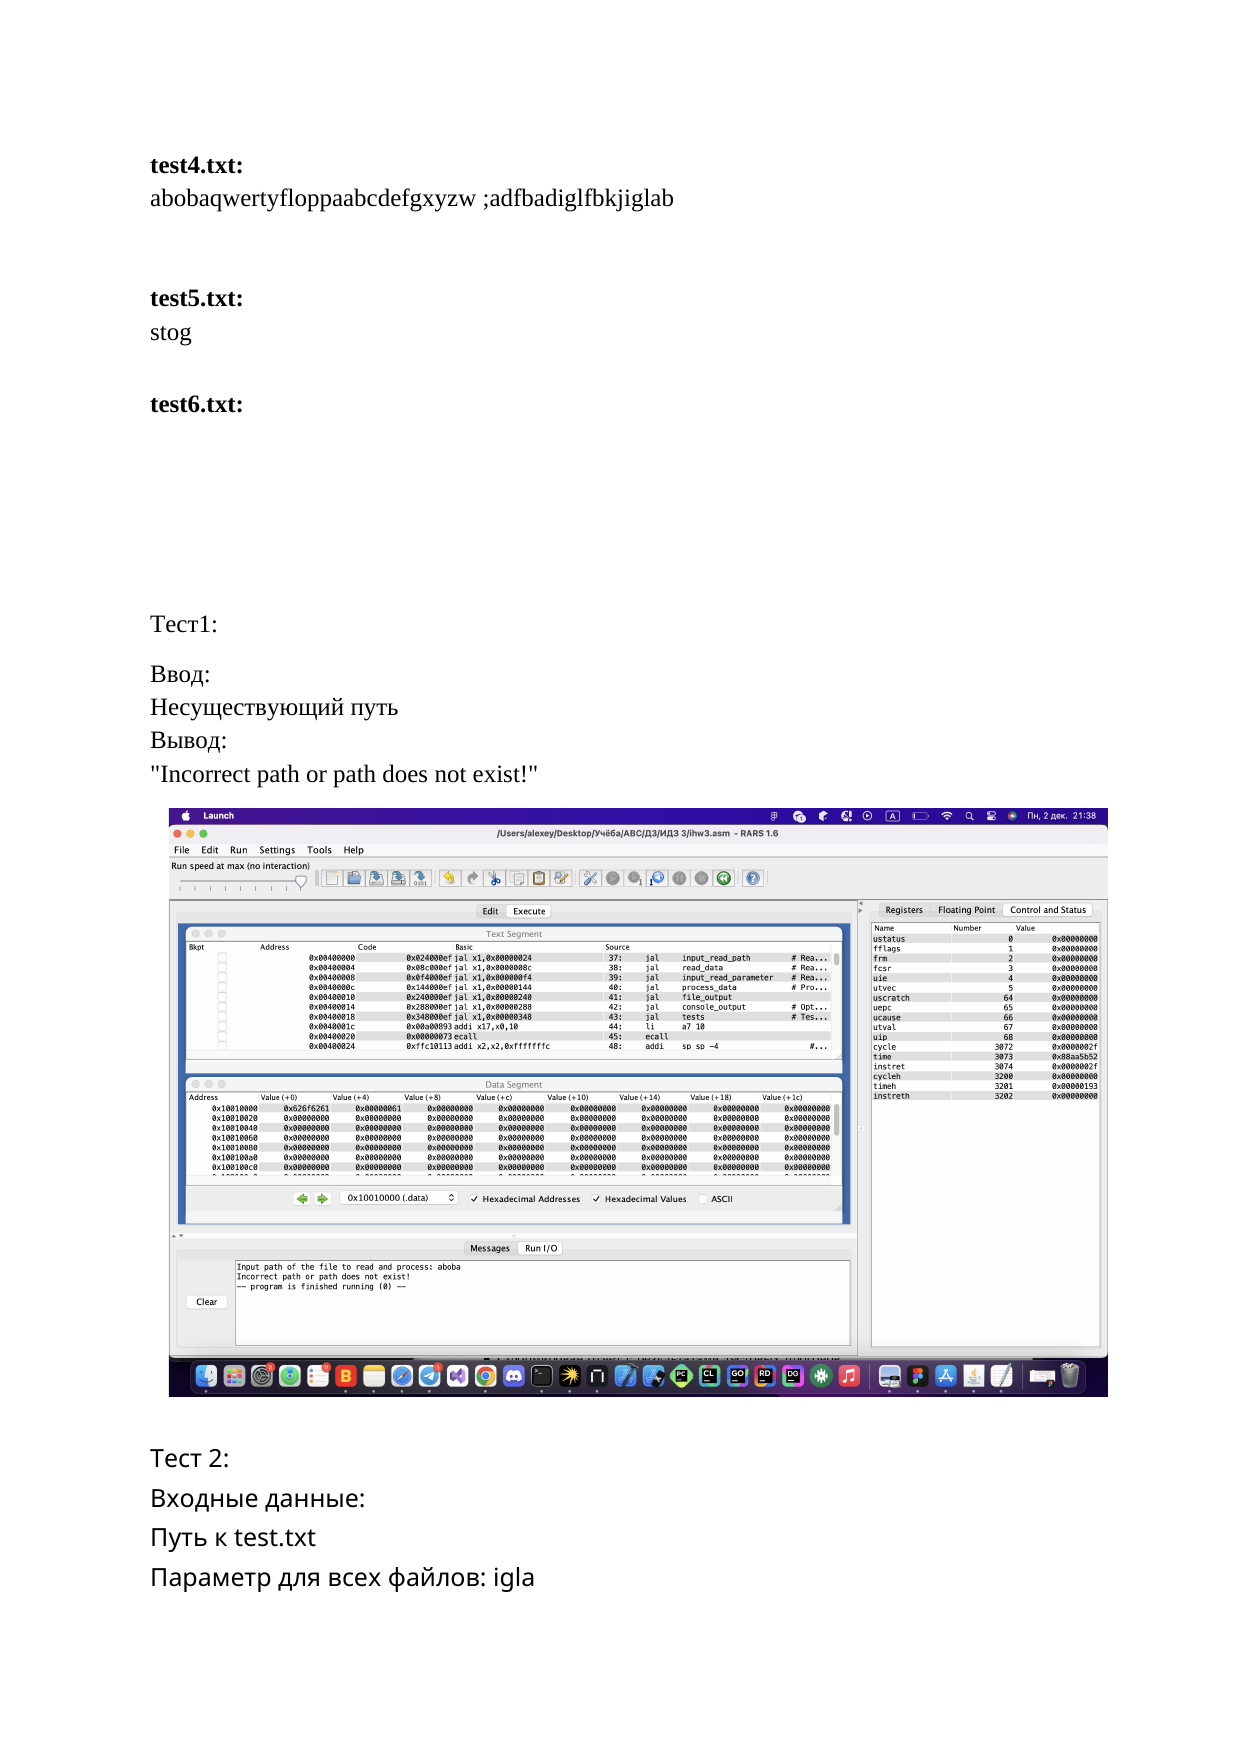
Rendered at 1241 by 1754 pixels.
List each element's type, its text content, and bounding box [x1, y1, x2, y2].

text Тест 2: Входные данные: Путь к test.txt Параметр для всех файлов: igla [150, 809, 1090, 1594]
text test5.txt: stog test6.txt: [150, 283, 1090, 537]
text test4.txt: abobaqwertyfloppaabcdefgxyzw ;adfbadiglfbkjiglab [150, 150, 1090, 212]
text Тест1: [150, 609, 1090, 637]
text Ввод: Несуществующий путь Вывод: "Incorrect path or path does not exist!" [150, 659, 1090, 787]
